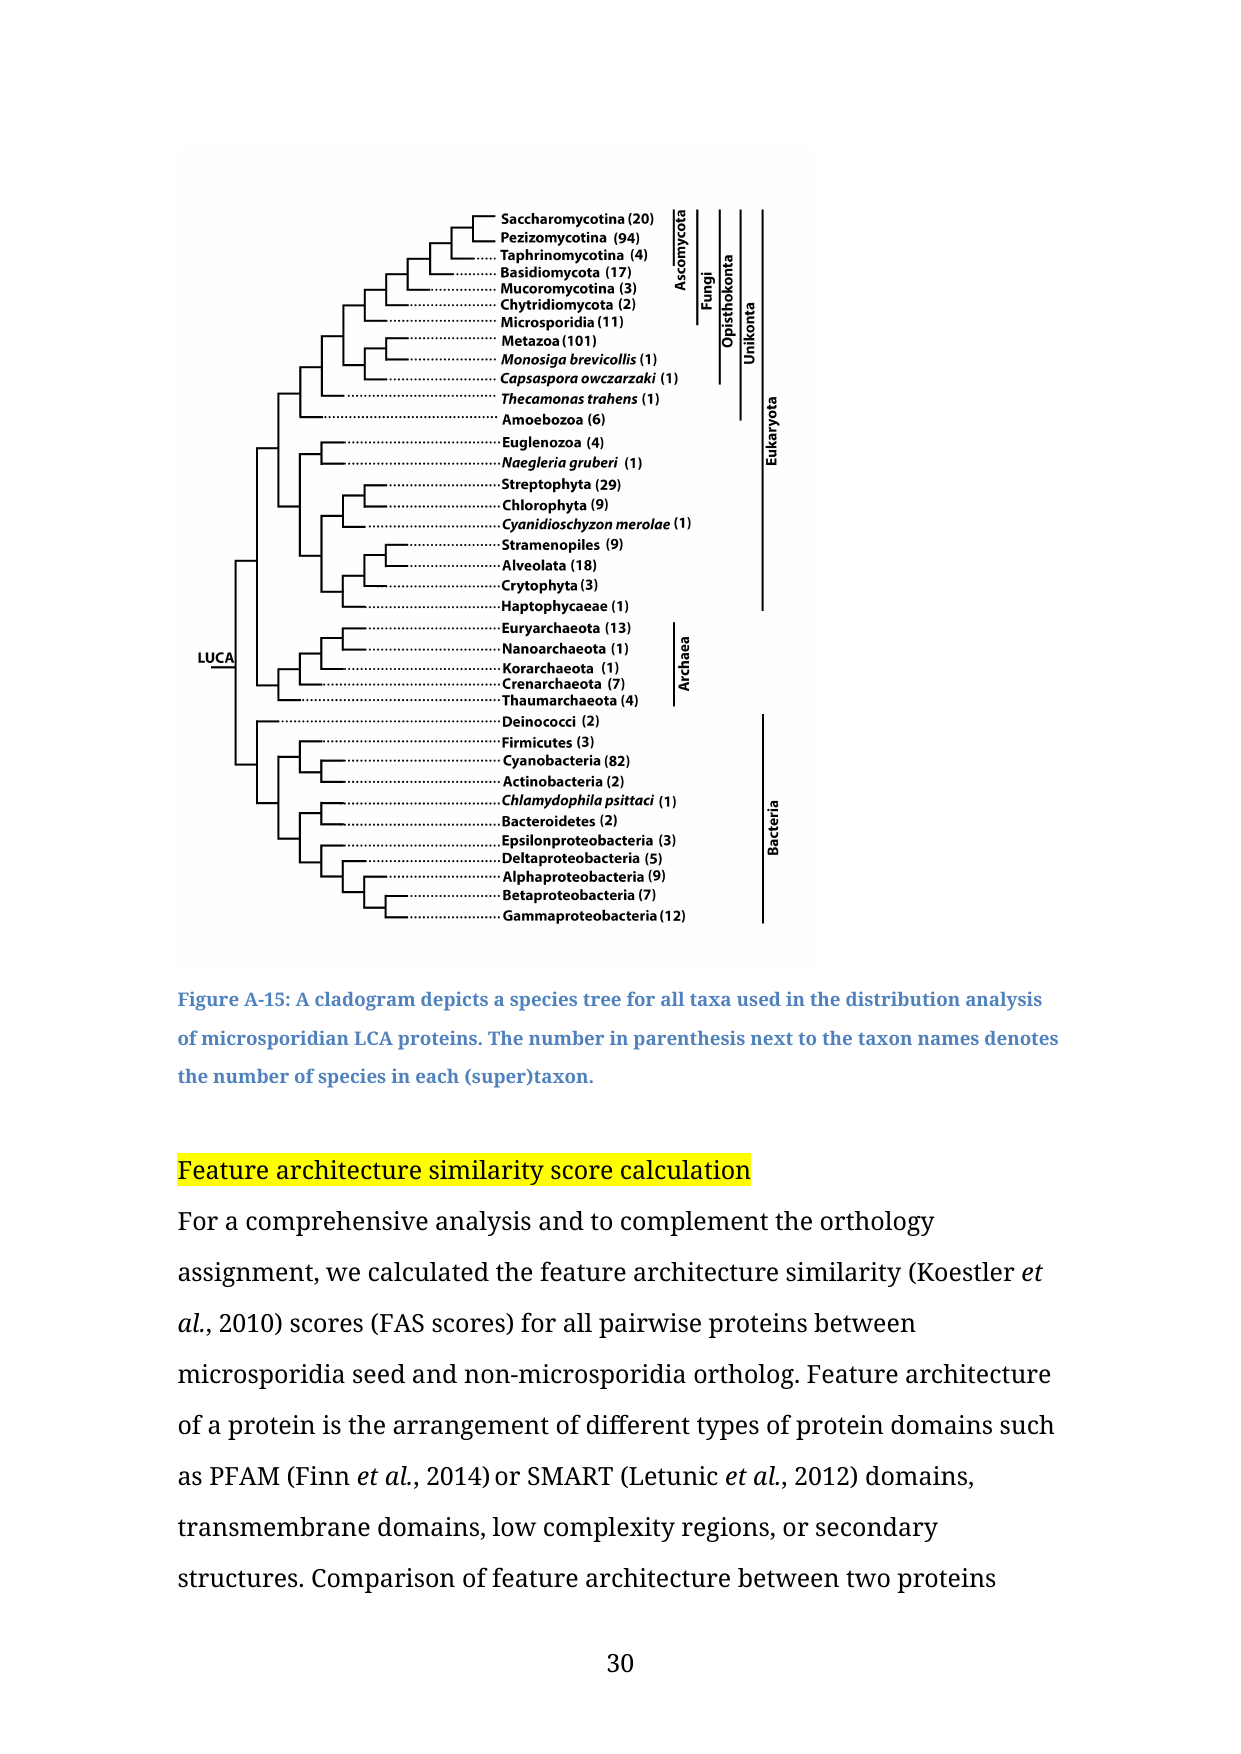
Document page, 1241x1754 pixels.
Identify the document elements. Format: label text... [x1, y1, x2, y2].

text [177, 1203, 1063, 1595]
text Feature architecture similarity score calculation [177, 1152, 1063, 1186]
text Figure A-15: A cladogram depicts a species tree for all taxa used in the distribution analysis of microsporidian LCA proteins. The number in parenthesis next to the taxon names denotes the number of species in each (super)taxon. [177, 987, 1063, 1089]
picture [177, 147, 815, 970]
